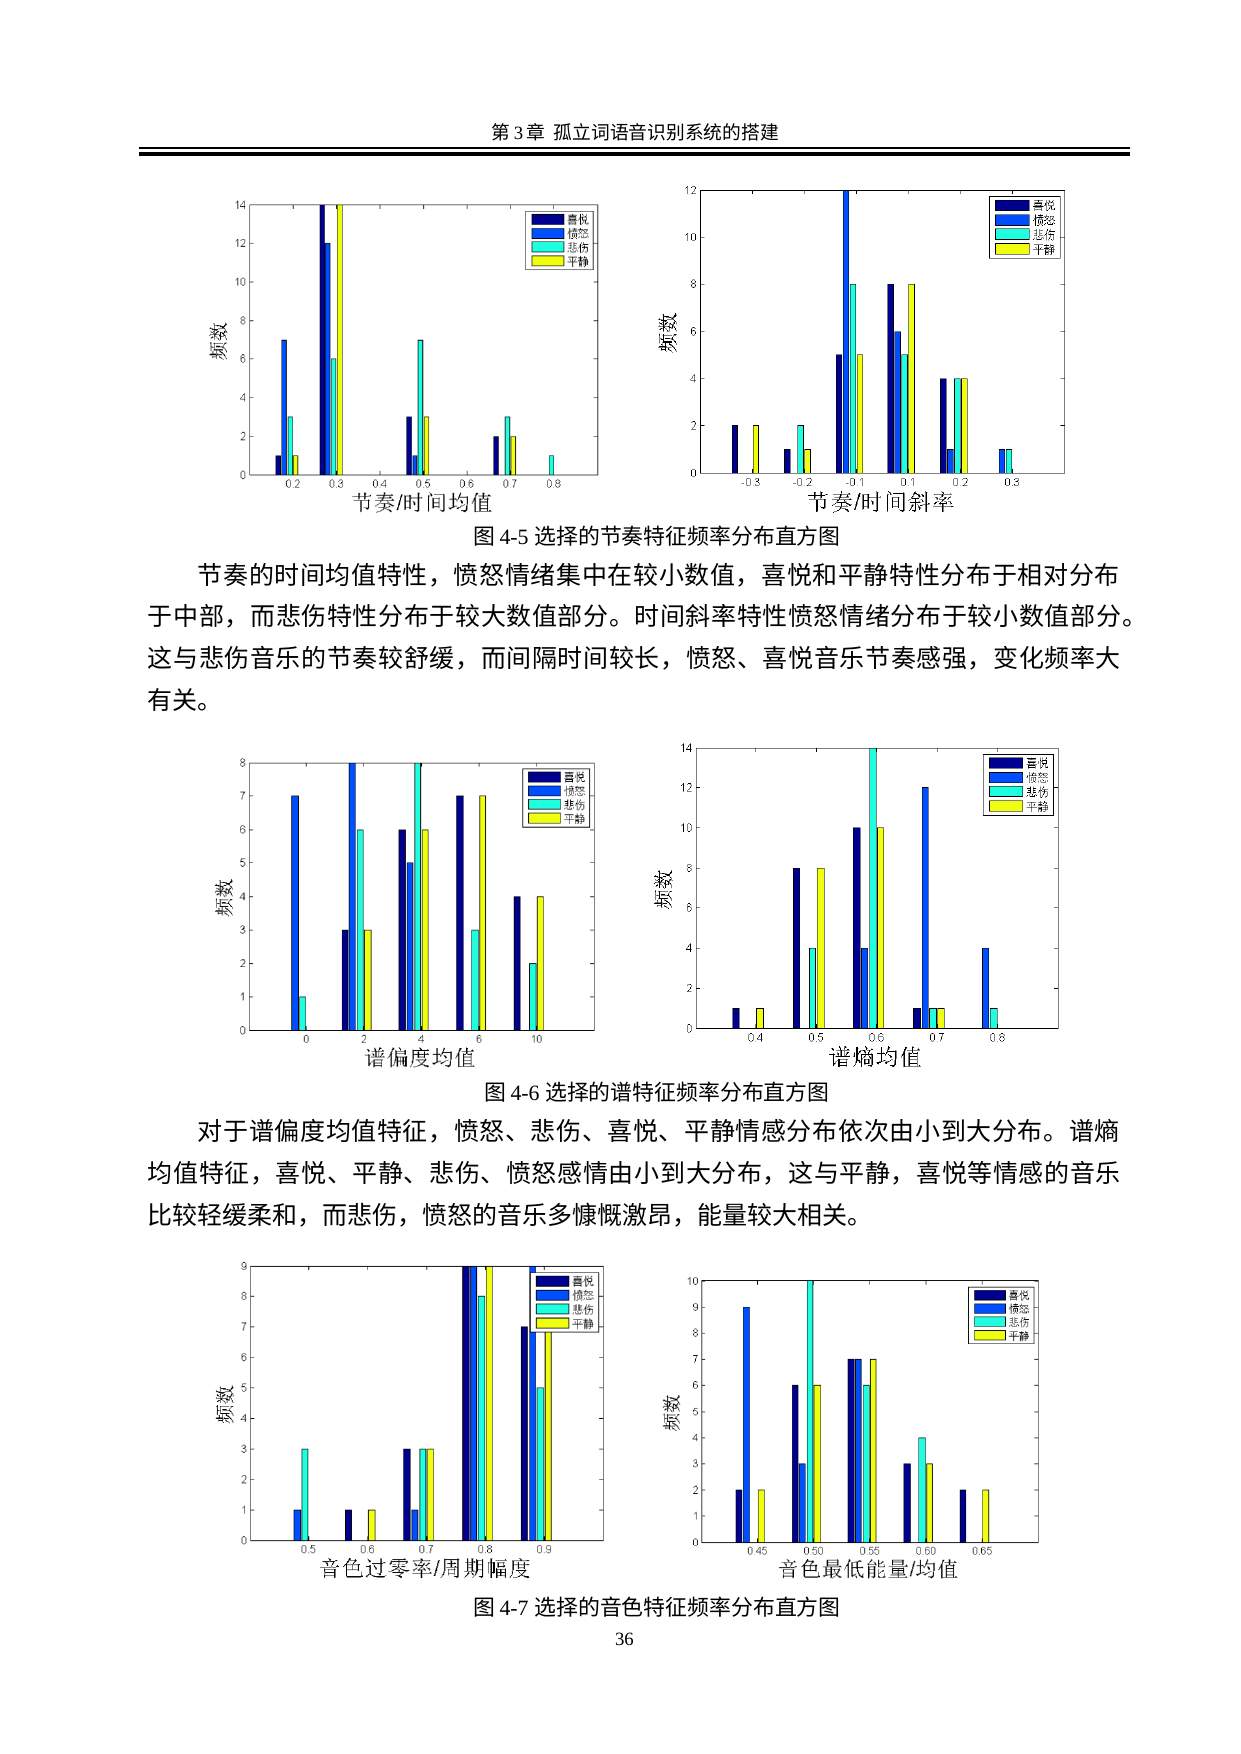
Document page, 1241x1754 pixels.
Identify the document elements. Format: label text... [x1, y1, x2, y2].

picture [191, 163, 1109, 516]
text 图4-6 选择的谱特征频率分布直方图 [148, 1075, 1122, 1107]
text 图4-7 选择的音色特征频率分布直方图 [148, 1590, 1122, 1622]
text 图4-5 选择的节奏特征频率分布直方图 [148, 518, 1122, 551]
text 对于谱偏度均值特征，愤怒、悲伤、喜悦、平静情感分布依次由小到大分布。谱熵均值特征，喜悦、平静、悲伤、愤怒感情由小到大分布，这与平静，喜悦等情感的音乐比较轻缓柔和，而悲伤，愤怒的音乐多慷慨激昂，能量较大相关。 [148, 1107, 1122, 1232]
text 节奏的时间均值特性，愤怒情绪集中在较小数值，喜悦和平静特性分布于相对分布于中部，而悲伤特性分布于较大数值部分。时间斜率特性愤怒情绪分布于较小数值部分。这与悲伤音乐的节奏较舒缓，而间隔时间较长，愤怒、喜悦音乐节奏感强，变化频率大有关。 [148, 551, 1122, 717]
picture [191, 721, 1102, 1071]
picture [191, 1240, 1079, 1582]
